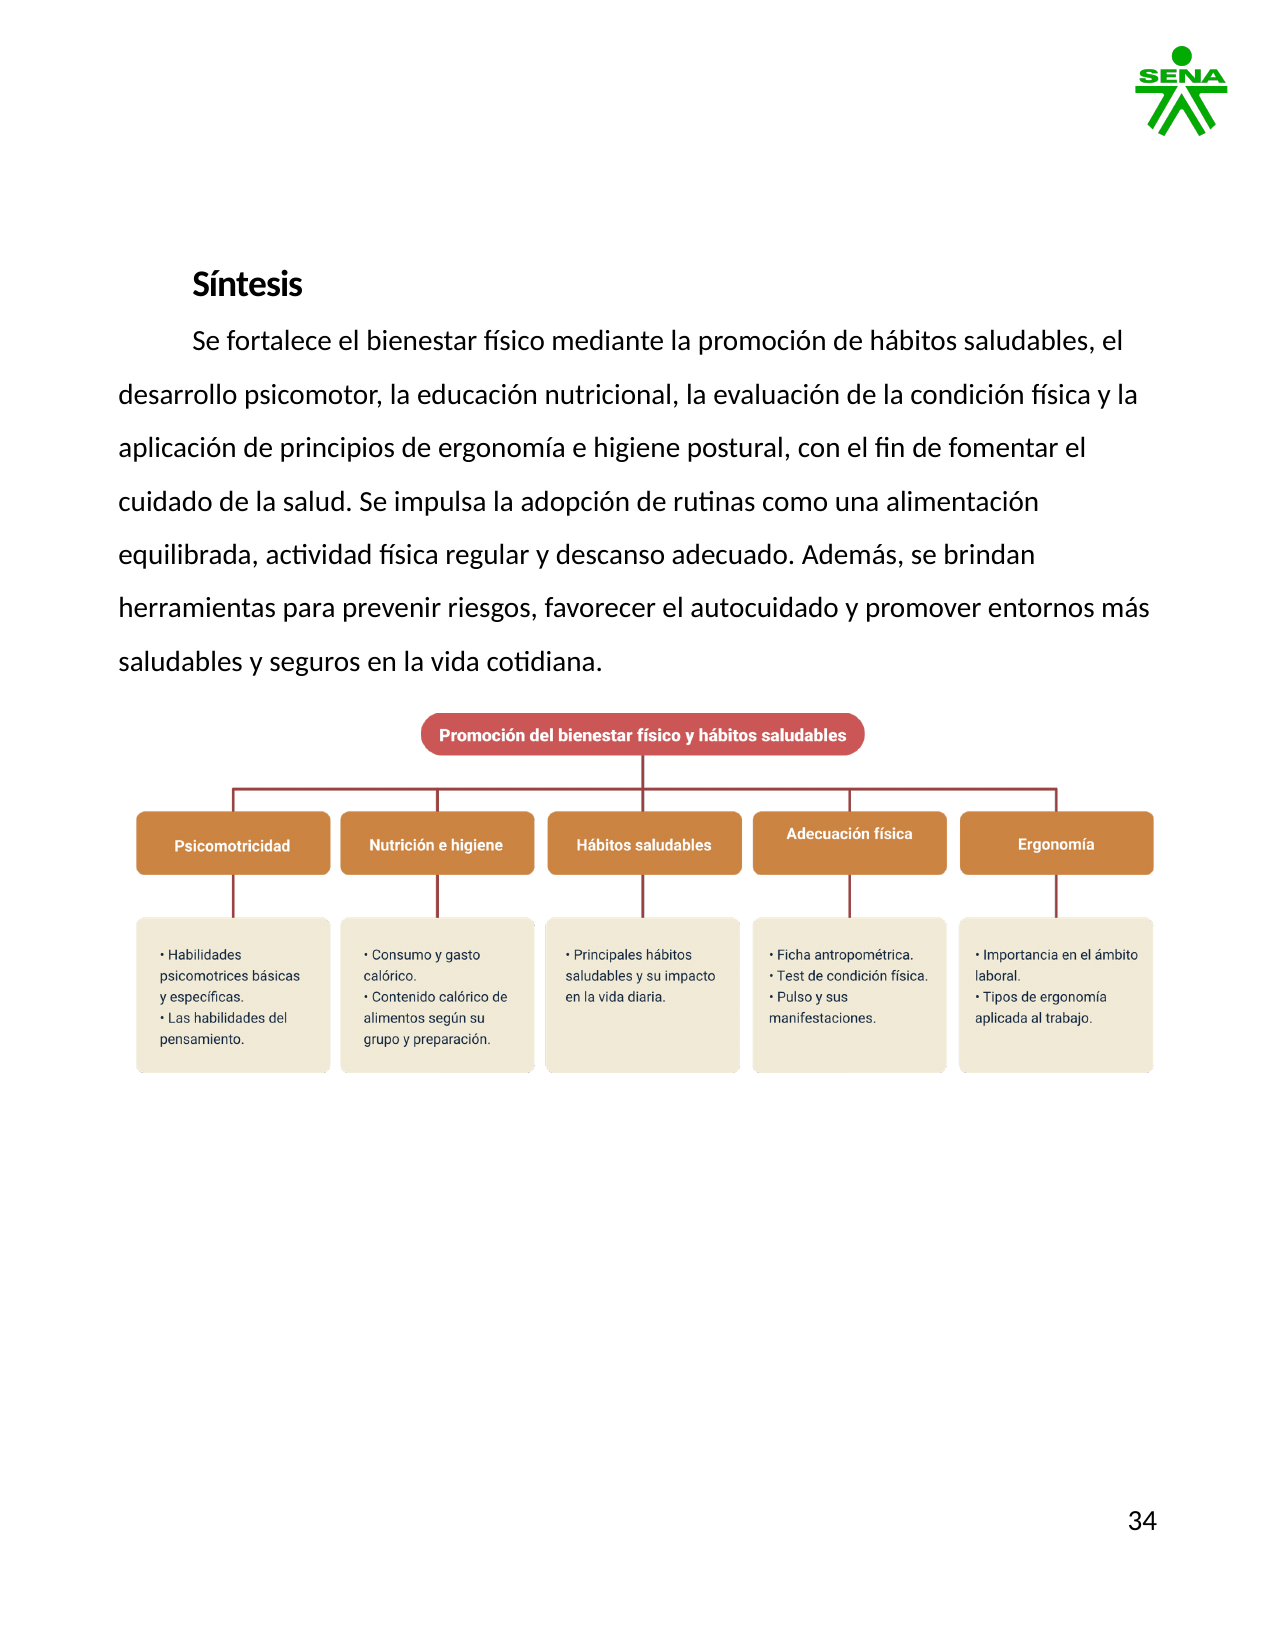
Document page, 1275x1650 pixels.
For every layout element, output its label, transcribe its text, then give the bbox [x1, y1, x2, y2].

picture [1135, 46, 1228, 136]
picture [136, 713, 1154, 1073]
subtitle Síntesis [192, 260, 1157, 306]
text Se fortalece el bienestar físico mediante la promoción de hábitos saludables, el desarrollo psicomotor, la educación nutricional, la evaluación de la condición física y la aplicación de principios de ergonomía e higiene postural, con el fin de fomentar el cuidado de la salud. Se impulsa la adopción de rutinas como una alimentación equilibrada, actividad física regular y descanso adecuado. Además, se brindan herramientas para prevenir riesgos, favorecer el autocuidado y promover entornos más saludables y seguros en la vida cotidiana. [118, 322, 1157, 678]
